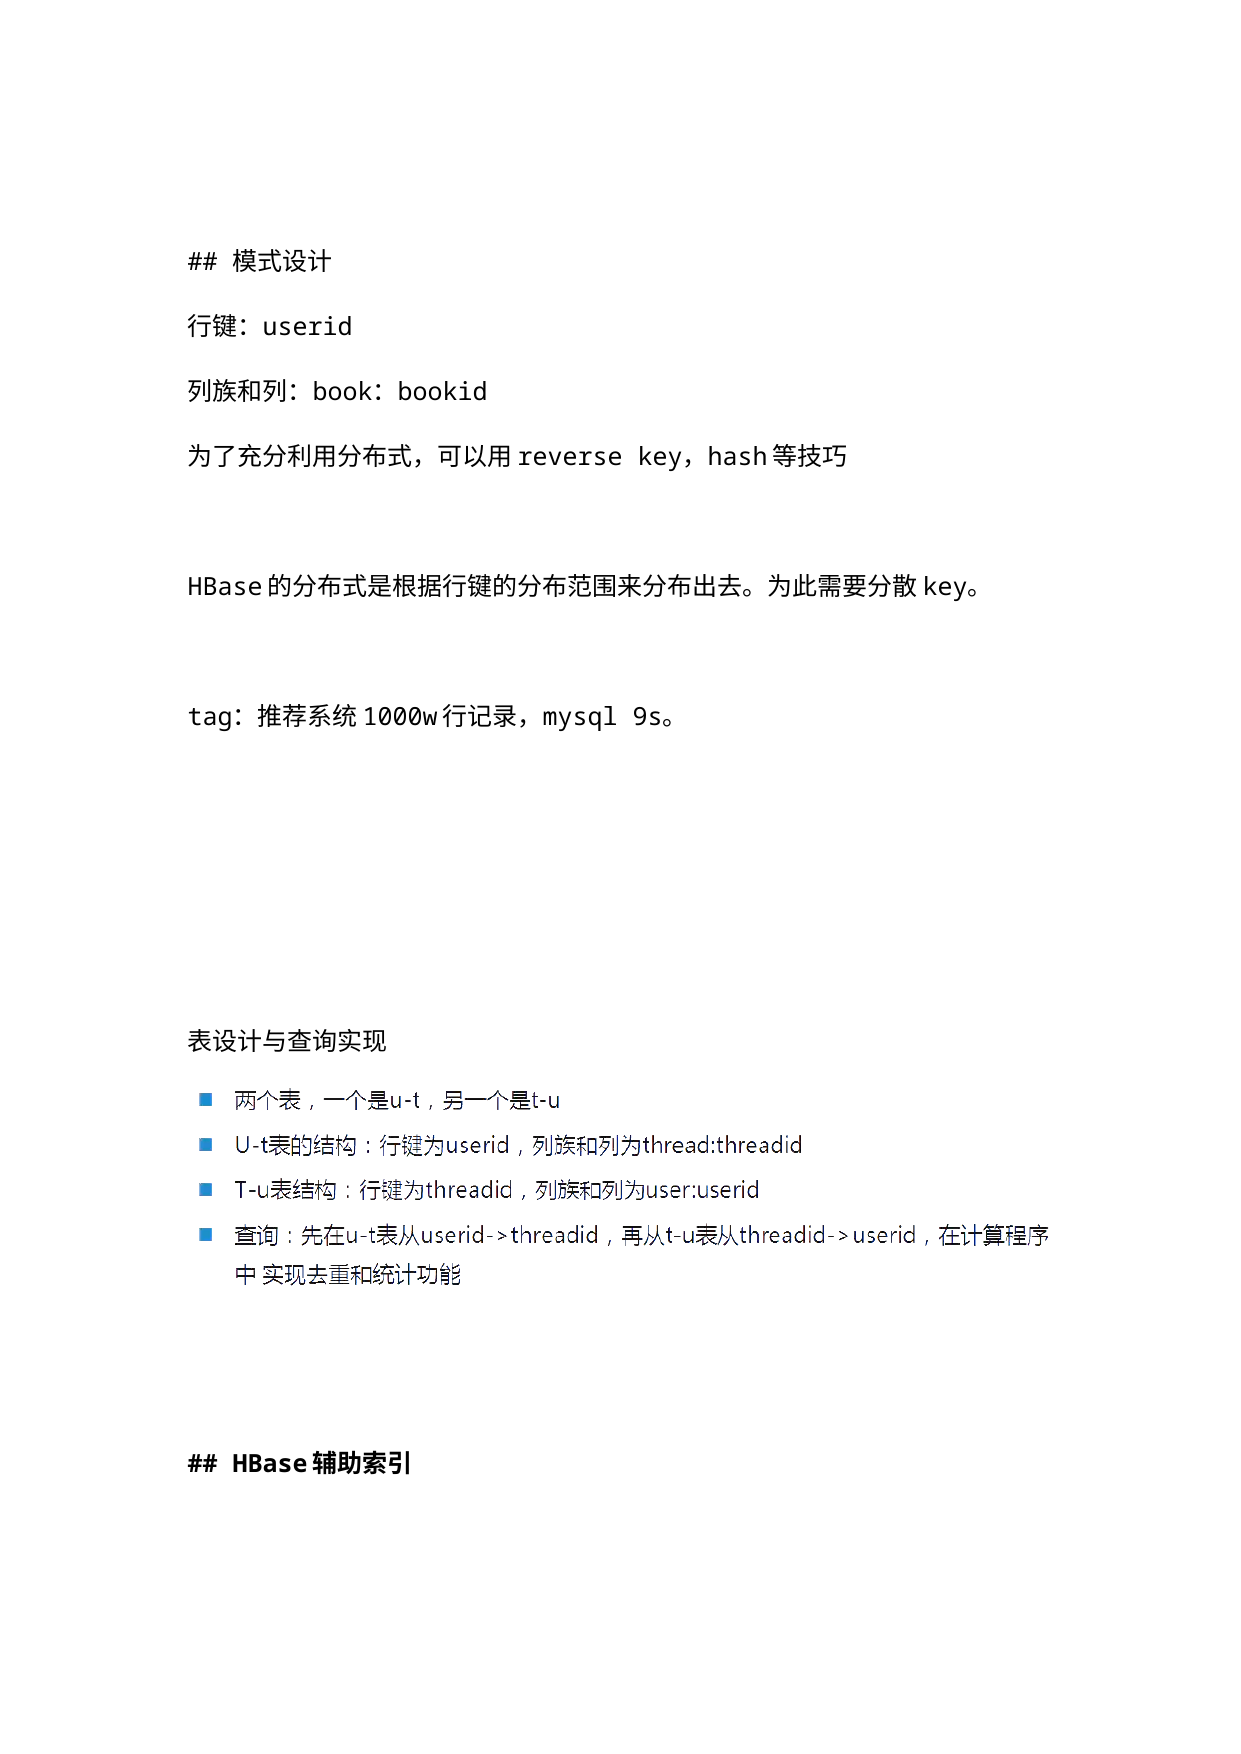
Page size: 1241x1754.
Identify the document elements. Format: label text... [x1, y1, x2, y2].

text ## HBase辅助索引 [187, 1429, 1053, 1494]
text 行键：userid [187, 292, 1053, 357]
text tag：推荐系统1000w行记录，mysql 9s。 [187, 682, 1053, 747]
text 为了充分利用分布式，可以用reverse key，hash等技巧 [187, 422, 1053, 487]
text ## 模式设计 [187, 227, 1053, 292]
text 表设计与查询实现 [187, 1007, 1053, 1072]
text 列族和列：book：bookid [187, 357, 1053, 422]
text HBase的分布式是根据行键的分布范围来分布出去。为此需要分散key。 [187, 552, 1053, 617]
picture [187, 1072, 1053, 1287]
